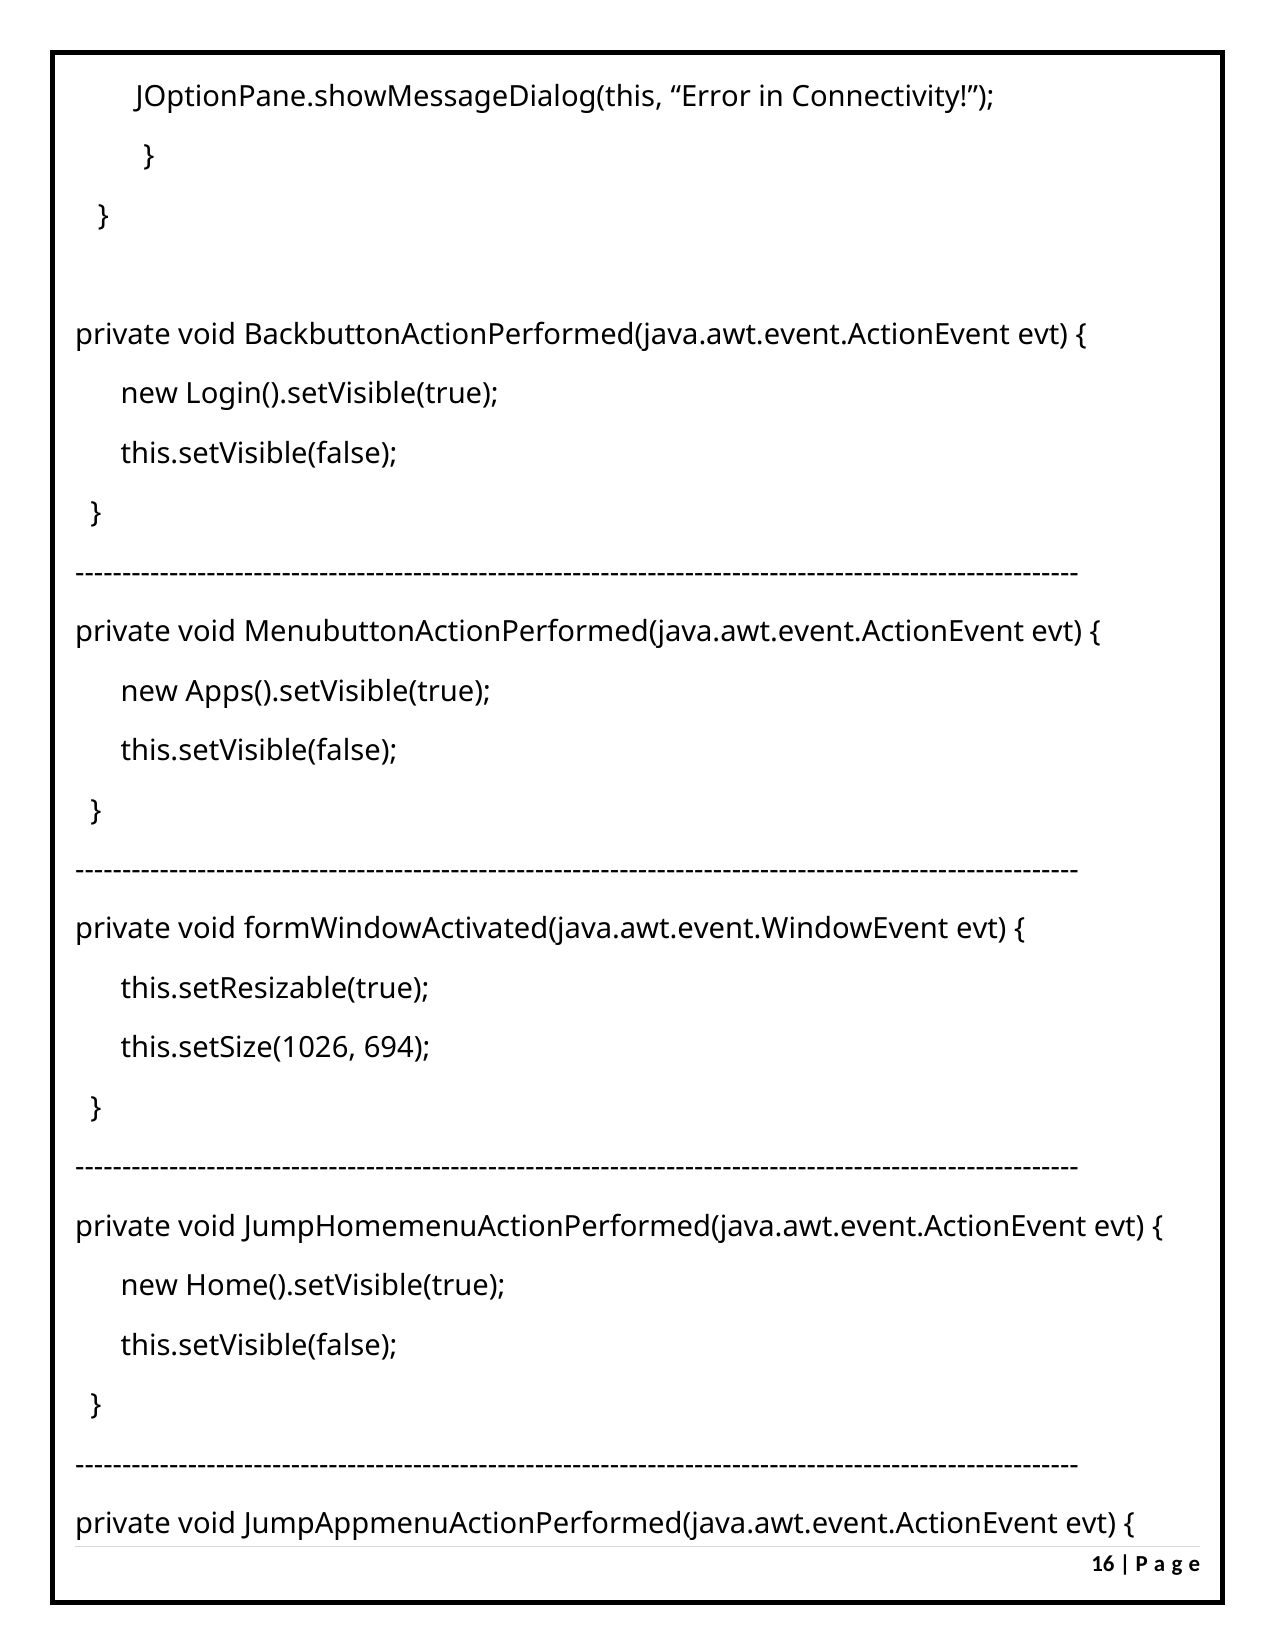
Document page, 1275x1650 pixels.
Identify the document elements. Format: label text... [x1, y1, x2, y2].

text private void formWindowActivated(java.awt.event.WindowEvent evt) { [75, 908, 1200, 947]
text ----------------------------------------------------------------------------------------------------------- [75, 848, 1200, 888]
text } [75, 491, 1200, 531]
text JOptionPane.showMessageDialog(this, “Error in Connectivity!”); [75, 75, 1200, 115]
text new Home().setVisible(true); [75, 1264, 1200, 1304]
text ----------------------------------------------------------------------------------------------------------- [75, 1146, 1200, 1185]
text private void MenubuttonActionPerformed(java.awt.event.ActionEvent evt) { [75, 610, 1200, 650]
text ----------------------------------------------------------------------------------------------------------- [75, 551, 1200, 591]
text private void BackbuttonActionPerformed(java.awt.event.ActionEvent evt) { [75, 313, 1200, 353]
text } [75, 1086, 1200, 1126]
text } [75, 789, 1200, 828]
text this.setVisible(false); [75, 432, 1200, 472]
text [75, 1443, 1200, 1483]
text this.setVisible(false); [75, 729, 1200, 769]
text private void JumpAppmenuActionPerformed(java.awt.event.ActionEvent evt) { [75, 1502, 1200, 1542]
text } [75, 194, 1200, 234]
text this.setVisible(false); [75, 1324, 1200, 1364]
text new Login().setVisible(true); [75, 372, 1200, 412]
text private void JumpHomemenuActionPerformed(java.awt.event.ActionEvent evt) { [75, 1205, 1200, 1245]
text } [75, 134, 1200, 174]
text new Apps().setVisible(true); [75, 670, 1200, 709]
text } [75, 1383, 1200, 1423]
text this.setResizable(true); [75, 967, 1200, 1007]
text this.setSize(1026, 694); [75, 1027, 1200, 1066]
